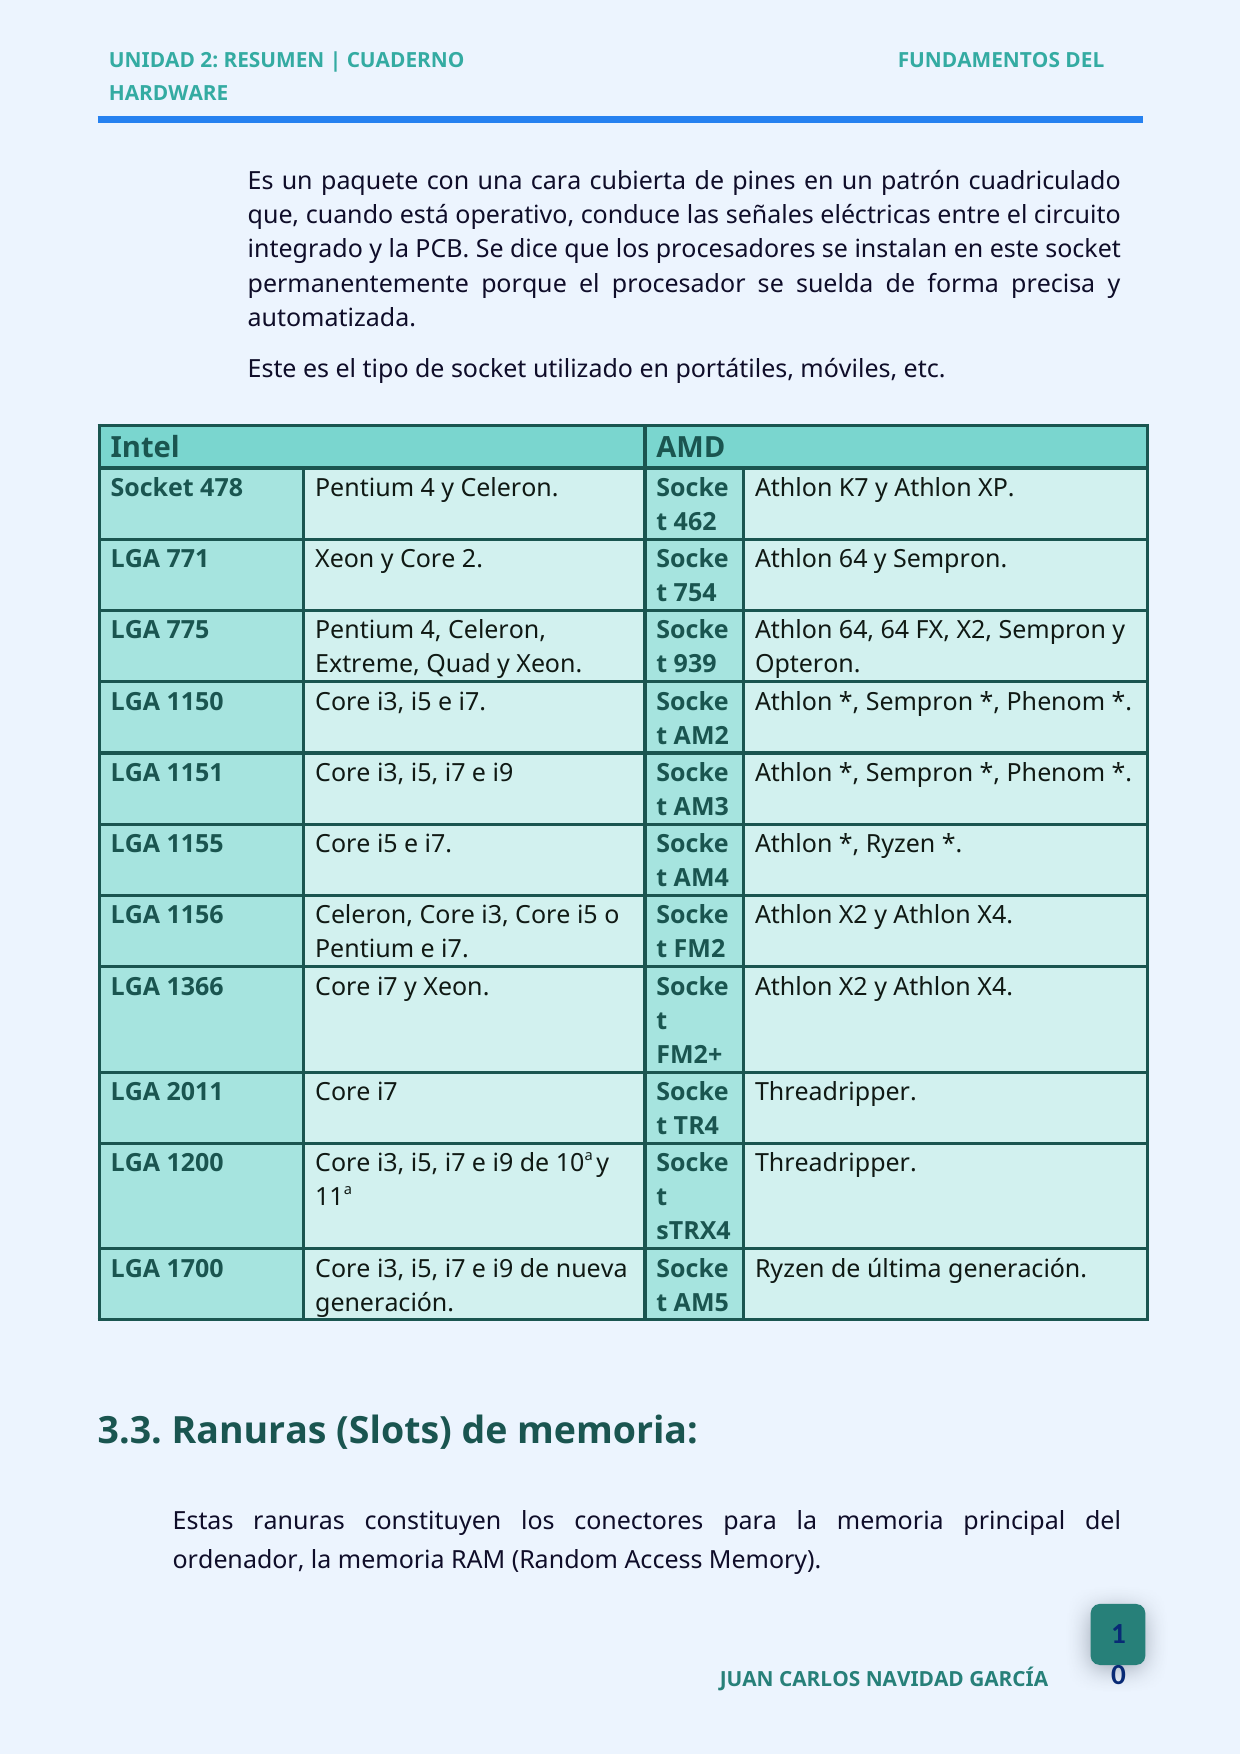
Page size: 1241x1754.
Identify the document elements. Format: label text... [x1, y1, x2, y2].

table_cell Athlon X2 y Athlon X4. [745, 968, 1146, 1071]
table_cell Threadripper. [745, 1074, 1146, 1142]
table_cell LGA 1155 [101, 826, 302, 894]
table_cell LGA 2011 [101, 1074, 302, 1142]
text Estas ranuras constituyen los conectores para la memoria principal del ordenador, la memoria RAM (Random Access Memory). [172, 1503, 1122, 1576]
table_cell Athlon *, Sempron *, Phenom *. [745, 683, 1146, 751]
table_cell LGA 771 [101, 541, 302, 609]
list Este es el tipo de socket utilizado en portátiles, móviles, etc. [247, 350, 1122, 384]
list Es un paquete con una cara cubierta de pines en un patrón cuadriculado que, cuando está operativo, conduce las señales eléctricas entre el circuito integrado y la PCB. Se dice que los procesadores se instalan en este socket permanentemente porque el procesador se suelda de forma precisa y automatizada. [247, 163, 1122, 333]
table_cell Athlon 64, 64 FX, X2, Sempron y Opteron. [745, 612, 1146, 680]
table_cell Socket 478 [101, 470, 302, 538]
subtitle 3.3. Ranuras (Slots) de memoria: [97, 1403, 1122, 1454]
table_cell Core i7 y Xeon. [305, 968, 643, 1071]
table_cell Socket 754 [647, 541, 742, 609]
table_cell Xeon y Core 2. [305, 541, 643, 609]
table_cell Ryzen de última generación. [745, 1250, 1146, 1318]
table_cell Core i7 [305, 1074, 643, 1142]
table_cell LGA 1150 [101, 683, 302, 751]
table_cell Athlon *, Sempron *, Phenom *. [745, 755, 1146, 823]
table_cell Athlon 64 y Sempron. [745, 541, 1146, 609]
table_cell Core i3, i5, i7 e i9 [305, 755, 643, 823]
table_cell Socket FM2 [647, 897, 742, 965]
table_cell Socket AM4 [647, 826, 742, 894]
table_cell LGA 1700 [101, 1250, 302, 1318]
table_cell Athlon K7 y Athlon XP. [745, 470, 1146, 538]
table_cell Socket 462 [647, 470, 742, 538]
table_cell Athlon X2 y Athlon X4. [745, 897, 1146, 965]
table_header AMD [647, 427, 1146, 466]
table_cell Athlon *, Ryzen *. [745, 826, 1146, 894]
table_cell Core i3, i5, i7 e i9 de 10a y 11a [305, 1145, 643, 1247]
table_cell Socket AM3 [647, 755, 742, 823]
table_cell Celeron, Core i3, Core i5 o Pentium e i7. [305, 897, 643, 965]
table_cell LGA 1200 [101, 1145, 302, 1247]
table_cell LGA 1151 [101, 755, 302, 823]
table_cell Pentium 4, Celeron, Extreme, Quad y Xeon. [305, 612, 643, 680]
table_cell LGA 1366 [101, 968, 302, 1071]
table_cell LGA 1156 [101, 897, 302, 965]
table_cell Core i3, i5 e i7. [305, 683, 643, 751]
table_cell Socket AM2 [647, 683, 742, 751]
table_cell Pentium 4 y Celeron. [305, 470, 643, 538]
table_cell Socket FM2+ [647, 968, 742, 1071]
table_cell Threadripper. [745, 1145, 1146, 1247]
table_cell LGA 775 [101, 612, 302, 680]
table_cell Socket AM5 [647, 1250, 742, 1318]
table_cell Socket sTRX4 [647, 1145, 742, 1247]
table_header Intel [101, 427, 643, 466]
table_cell Socket TR4 [647, 1074, 742, 1142]
table_cell Core i3, i5, i7 e i9 de nueva generación. [305, 1250, 643, 1318]
table_cell Socket 939 [647, 612, 742, 680]
table_cell Core i5 e i7. [305, 826, 643, 894]
